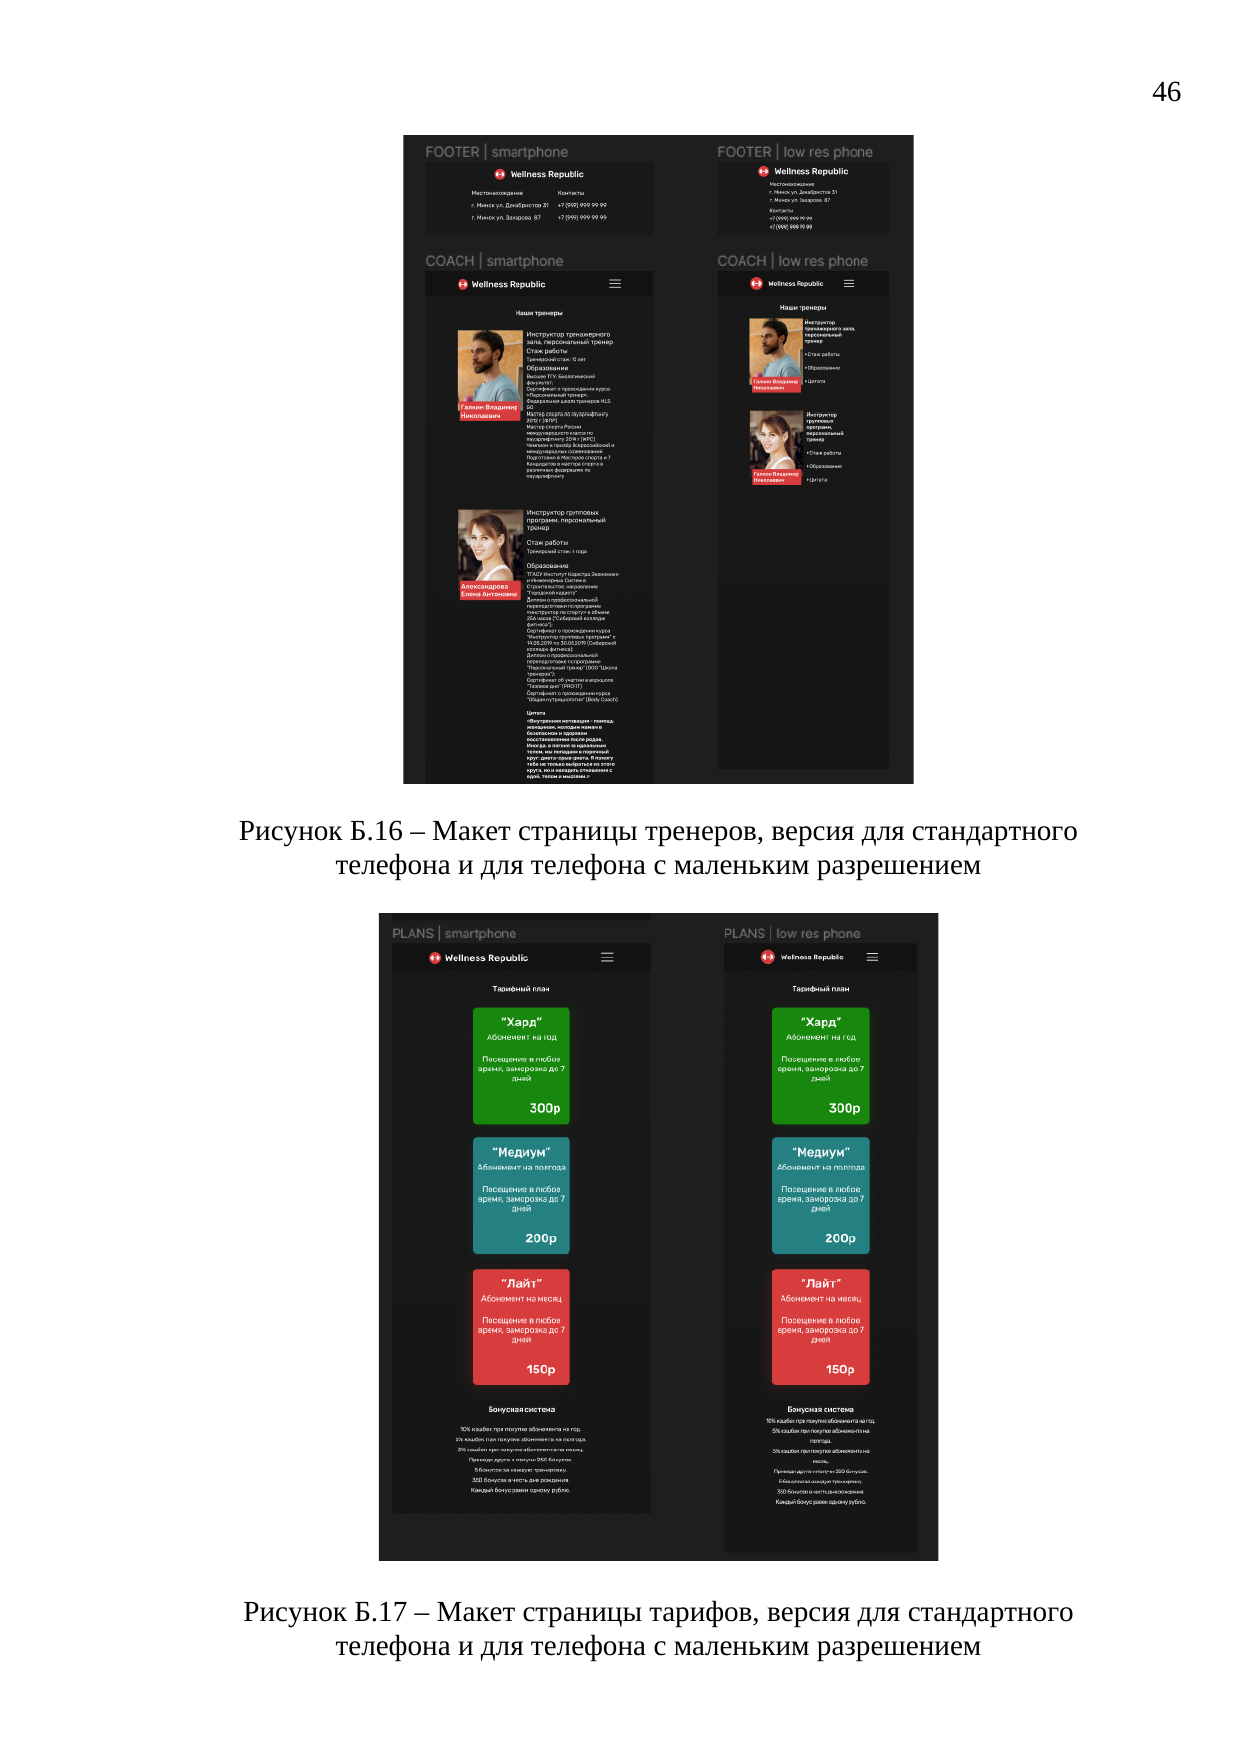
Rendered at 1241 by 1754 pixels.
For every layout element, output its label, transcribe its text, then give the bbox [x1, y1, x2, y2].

picture [378, 913, 939, 1561]
picture [403, 135, 914, 784]
text телефона и для телефона с маленьким разрешением [136, 1628, 1181, 1661]
text телефона и для телефона с маленьким разрешением [136, 847, 1181, 880]
text Рисунок Б.16 – Макет страницы тренеров, версия для стандартного [136, 813, 1181, 847]
text Рисунок Б.17 – Макет страницы тарифов, версия для стандартного [136, 1594, 1181, 1628]
